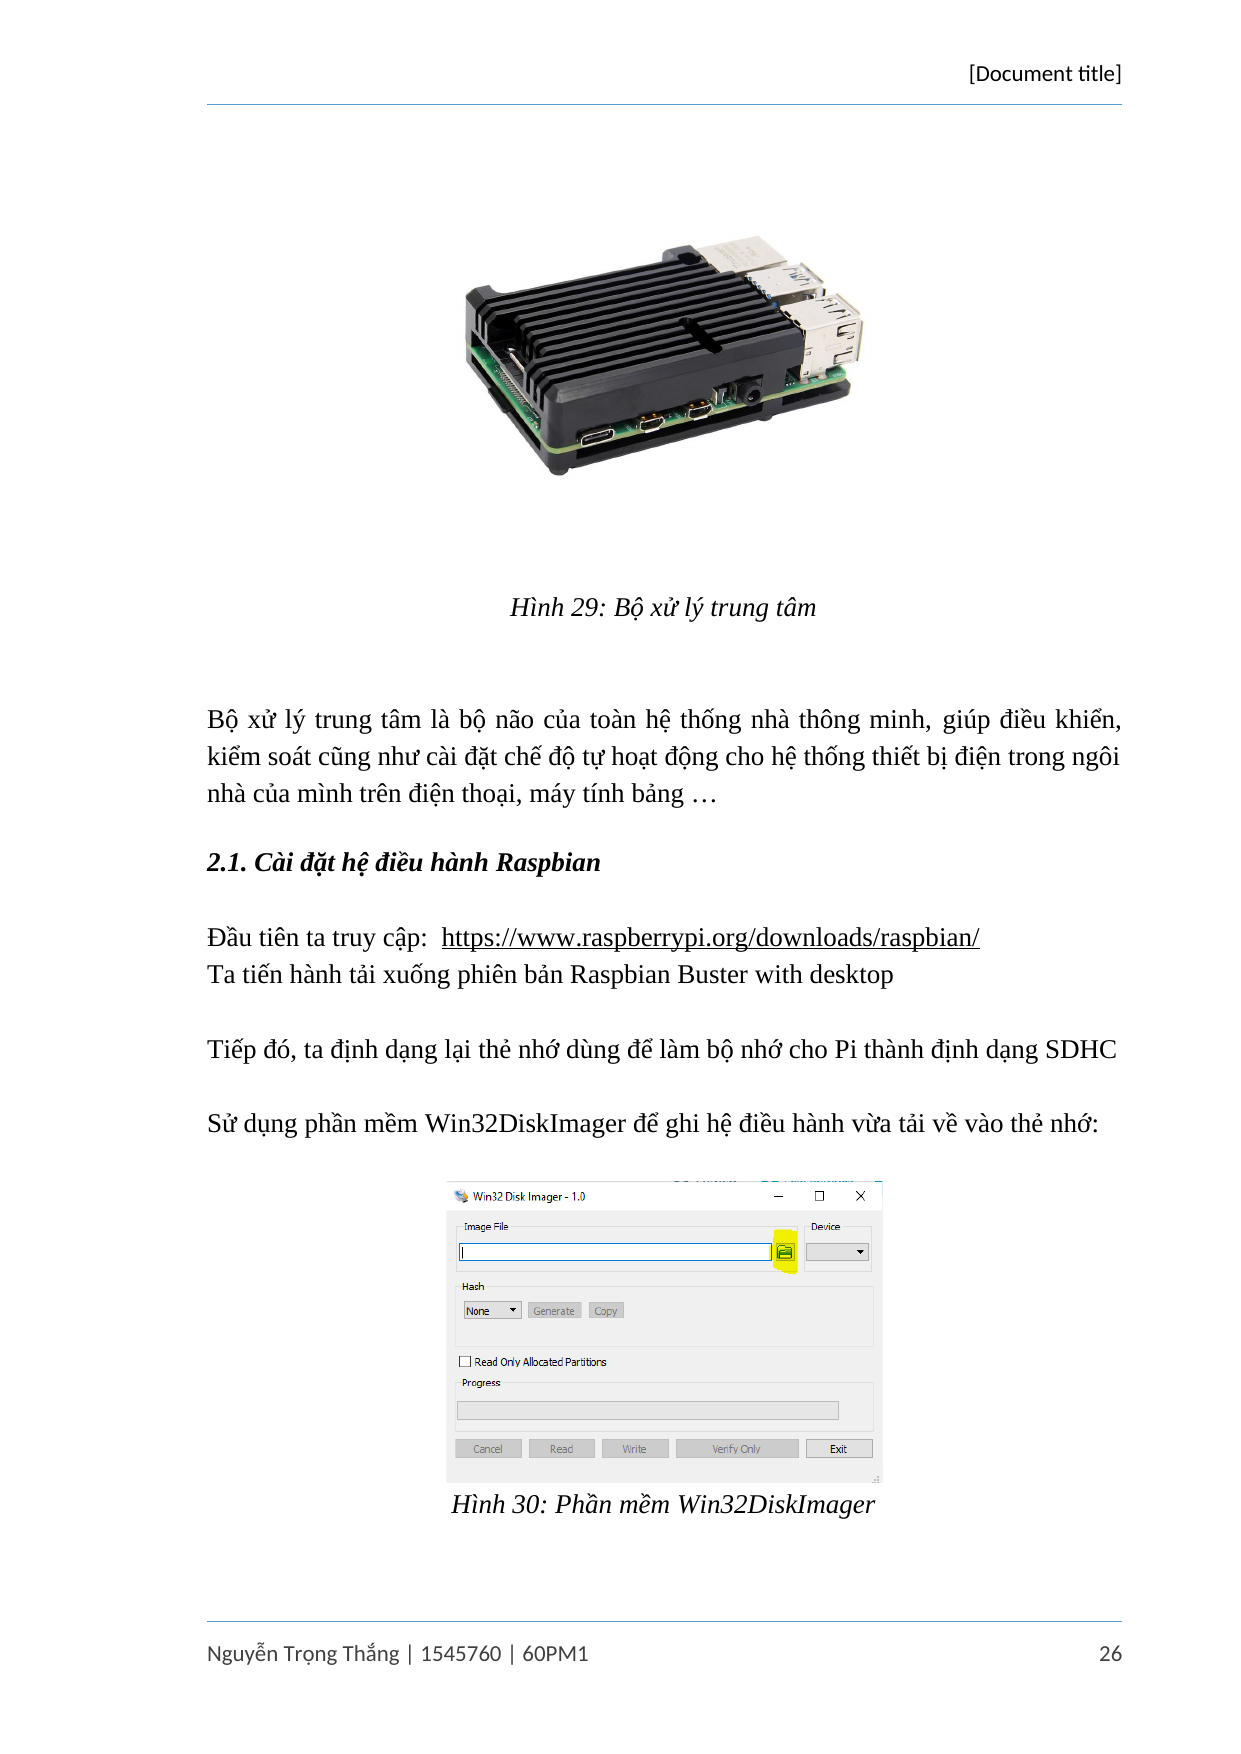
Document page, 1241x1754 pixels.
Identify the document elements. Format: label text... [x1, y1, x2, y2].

text Bộ xử lý trung tâm là bộ não của toàn hệ thống nhà thông minh, giúp điều khiển, kiểm soát cũng như cài đặt chế độ tự hoạt động cho hệ thống thiết bị điện trong ngôi nhà của mình trên điện thoại, máy tính bảng … [207, 703, 1122, 808]
text 2.1. Cài đặt hệ điều hành Raspbian [207, 846, 1122, 877]
picture [446, 1181, 883, 1483]
text Hình 29: Bộ xử lý trung tâm [207, 591, 1122, 622]
picture [438, 132, 891, 586]
text Ta tiến hành tải xuống phiên bản Raspbian Buster with desktop [207, 958, 1122, 989]
text Đầu tiên ta truy cập: https://www.raspberrypi.org/downloads/raspbian/ [207, 921, 1122, 952]
text Hình 30: Phần mềm Win32DiskImager [207, 1488, 1122, 1519]
text Tiếp đó, ta định dạng lại thẻ nhớ dùng để làm bộ nhớ cho Pi thành định dạng SDHC [207, 1033, 1122, 1064]
text Sử dụng phần mềm Win32DiskImager để ghi hệ điều hành vừa tải về vào thẻ nhớ: [207, 1107, 1122, 1138]
